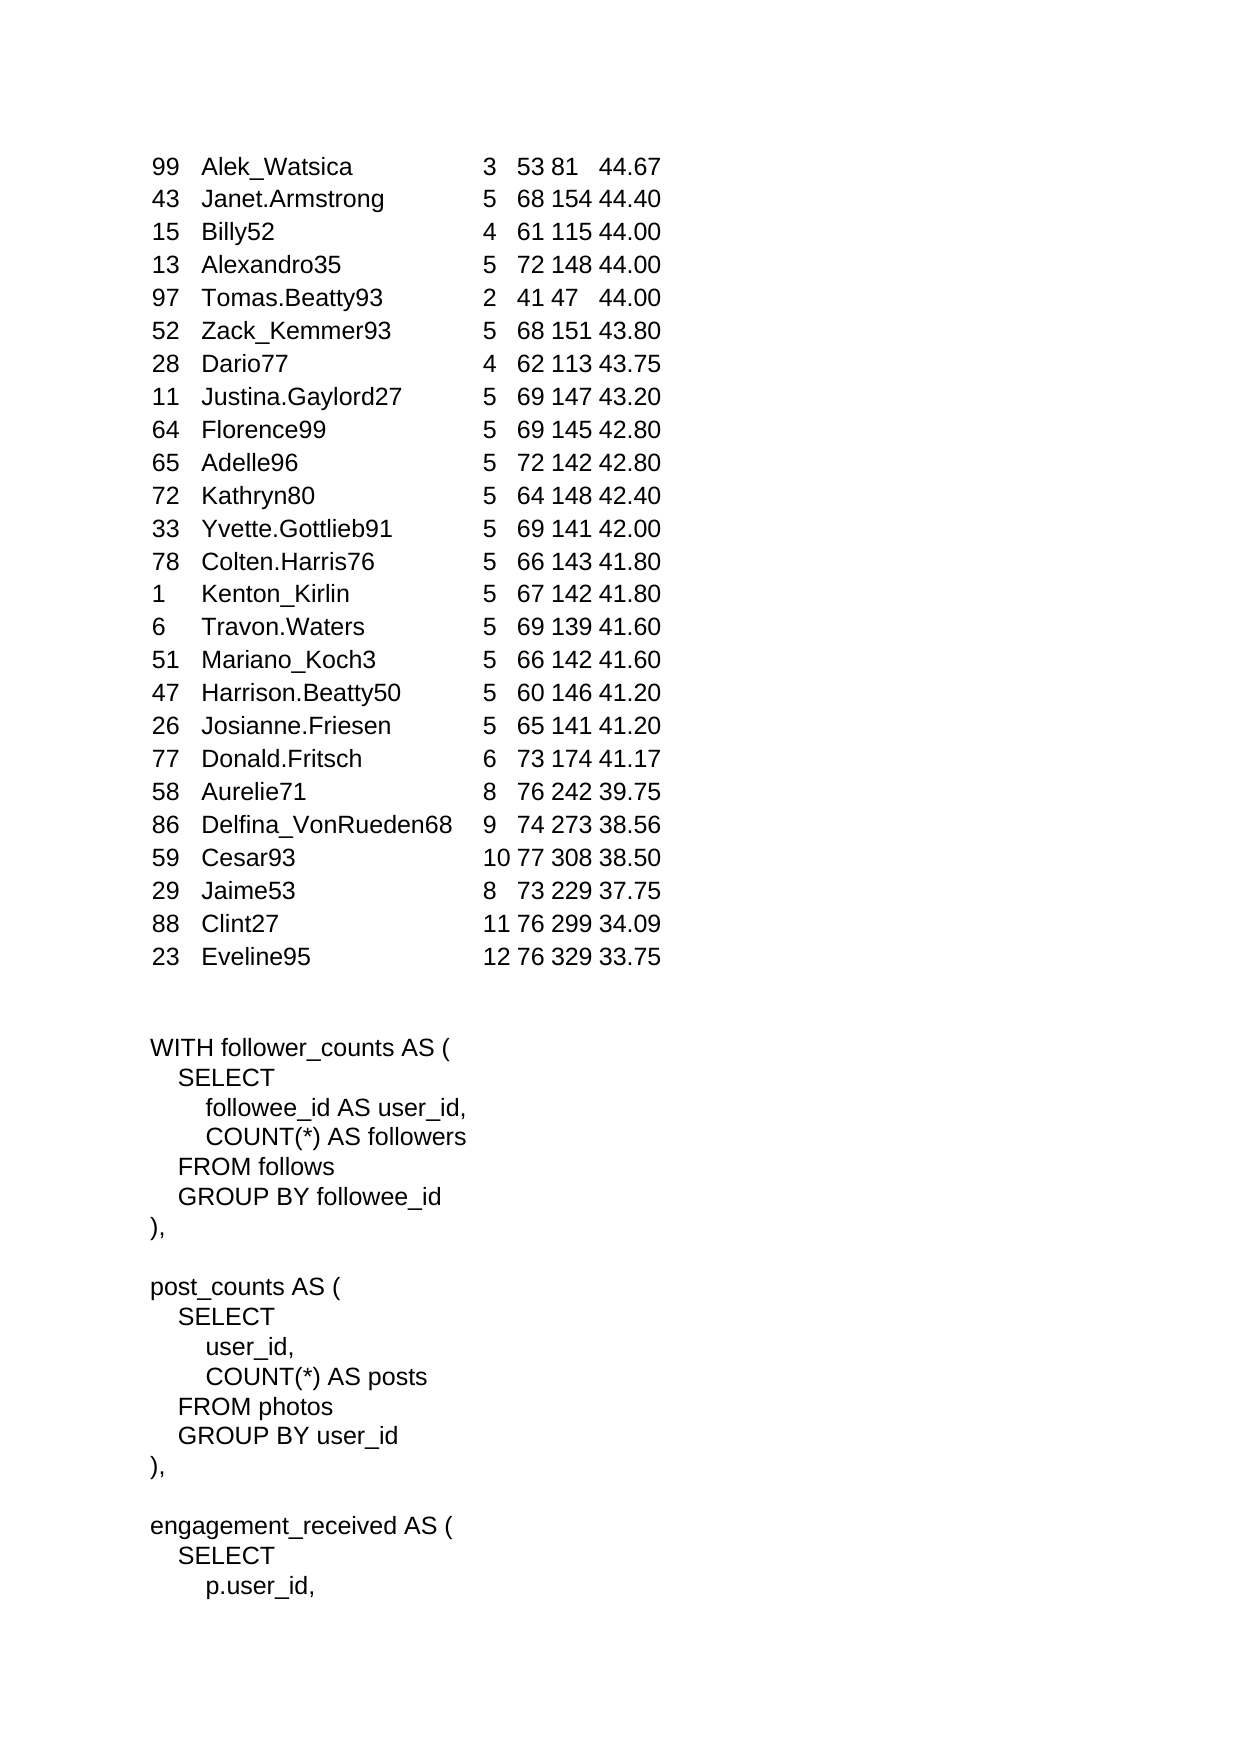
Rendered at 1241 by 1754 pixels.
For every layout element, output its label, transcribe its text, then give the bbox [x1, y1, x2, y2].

text user_id, [150, 1332, 1090, 1360]
text GROUP BY user_id [150, 1421, 1090, 1450]
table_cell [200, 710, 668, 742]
text COUNT(*) AS posts [150, 1362, 1090, 1390]
text p.user_id, [150, 1571, 1090, 1599]
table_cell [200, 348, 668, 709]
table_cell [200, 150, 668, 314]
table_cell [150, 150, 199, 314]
text COUNT(*) AS followers [150, 1122, 1090, 1151]
text WITH follower_counts AS ( [150, 1033, 1090, 1061]
text ), [150, 1212, 1090, 1241]
text post_counts AS ( [150, 1272, 1090, 1301]
text GROUP BY followee_id [150, 1182, 1090, 1211]
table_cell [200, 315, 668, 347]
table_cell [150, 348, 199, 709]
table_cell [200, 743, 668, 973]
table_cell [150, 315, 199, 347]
text FROM follows [150, 1152, 1090, 1181]
text engagement_received AS ( [150, 1511, 1090, 1540]
text SELECT [150, 1541, 1090, 1570]
text ), [150, 1451, 1090, 1480]
text SELECT [150, 1063, 1090, 1091]
text SELECT [150, 1302, 1090, 1331]
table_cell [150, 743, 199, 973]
text FROM photos [150, 1391, 1090, 1420]
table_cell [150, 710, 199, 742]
text followee_id AS user_id, [150, 1092, 1090, 1121]
